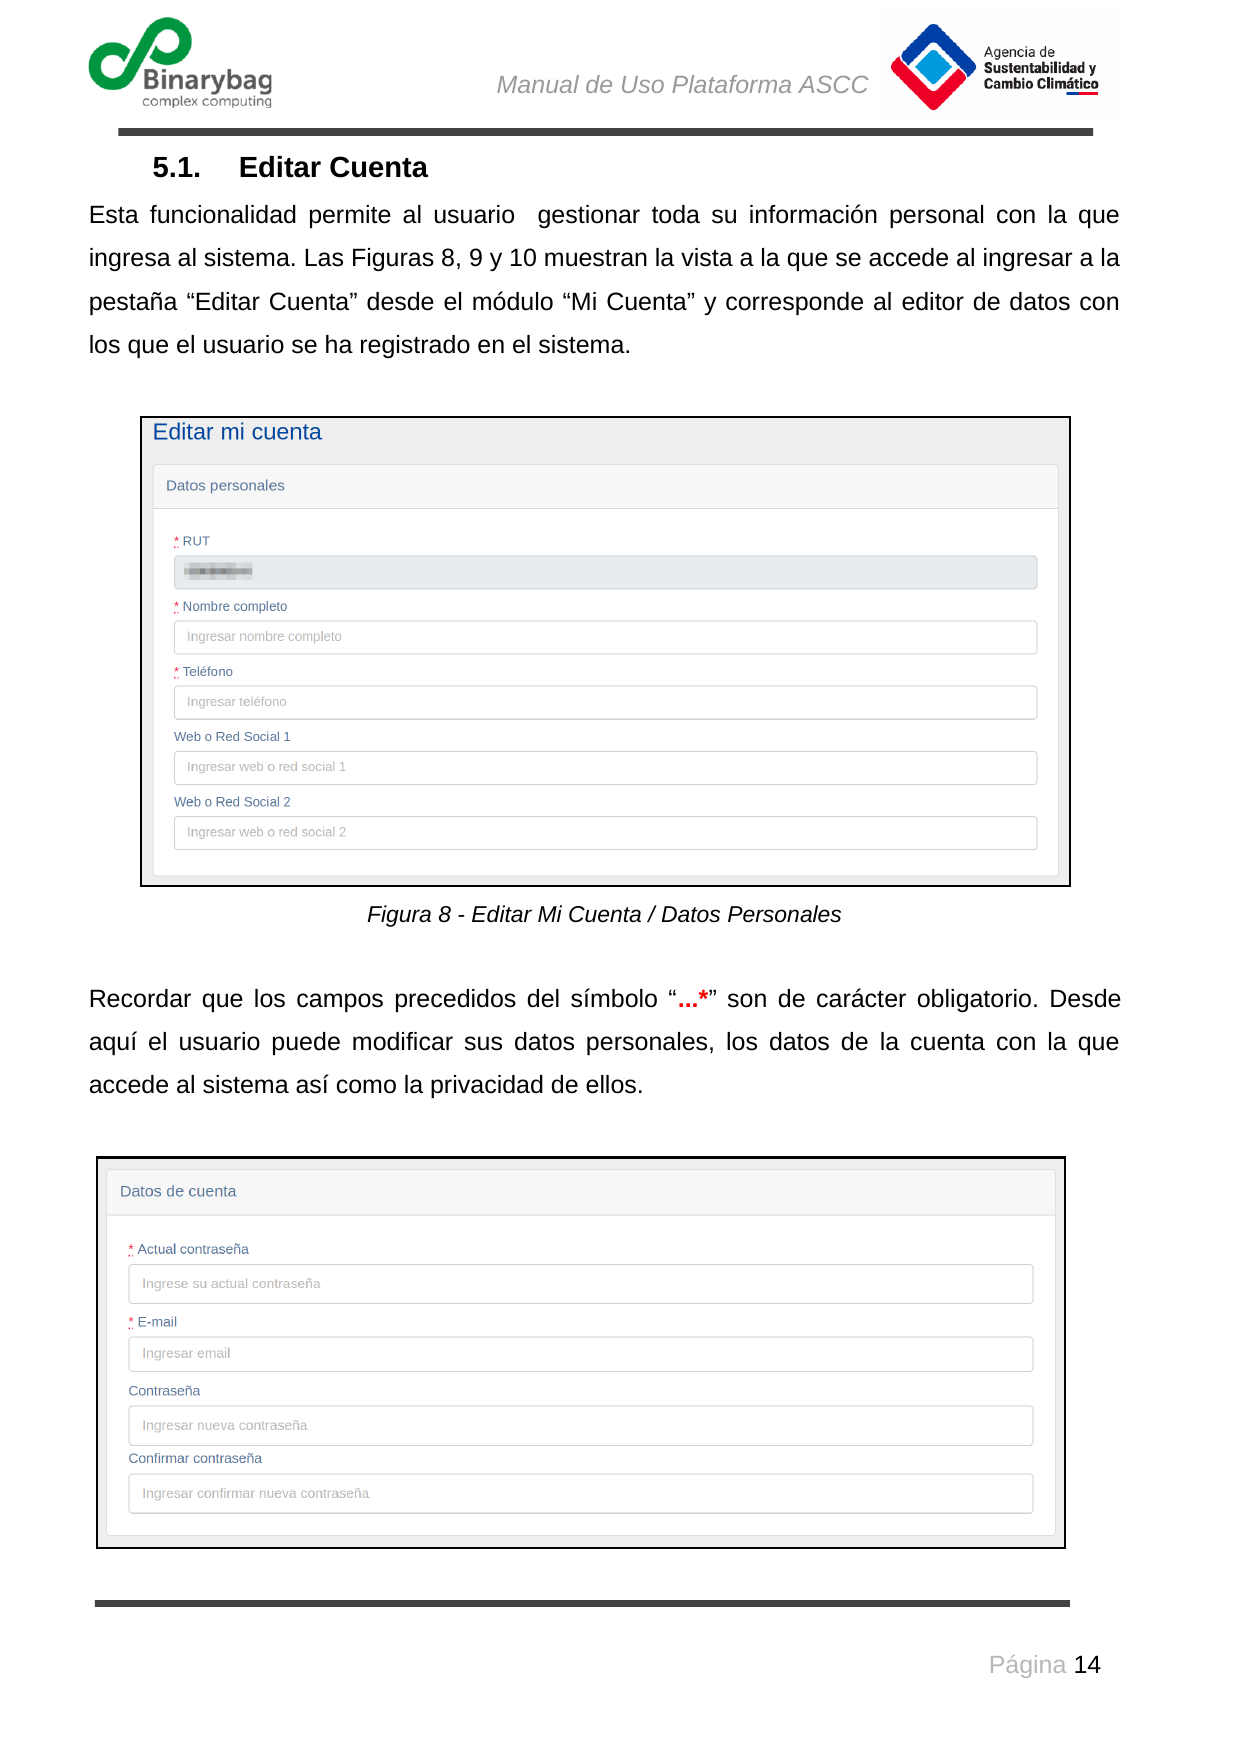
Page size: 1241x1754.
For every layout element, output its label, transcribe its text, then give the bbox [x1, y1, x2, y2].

text Figura 8 - Editar Mi Cuenta / Datos Personales [88, 901, 1122, 928]
text Recordar que los campos precedidos del símbolo “...*” son de carácter obligatorio. Desde aquí el usuario puede modificar sus datos personales, los datos de la cuenta con la que accede al sistema así como la privacidad de ellos. [88, 984, 1122, 1099]
subtitle Editar Cuenta [201, 150, 1122, 183]
picture [118, 128, 1094, 136]
picture [98, 1159, 1064, 1547]
picture [878, 9, 1123, 122]
picture [94, 1600, 1070, 1607]
picture [88, 17, 272, 108]
text Esta funcionalidad permite al usuario gestionar toda su información personal con la que ingresa al sistema. Las Figuras 8, 9 y 10 muestran la vista a la que se accede al ingresar a la pestaña “Editar Cuenta” desde el módulo “Mi Cuenta” y corresponde al editor de datos con los que el usuario se ha registrado en el sistema. [88, 200, 1122, 358]
picture [142, 418, 1069, 885]
